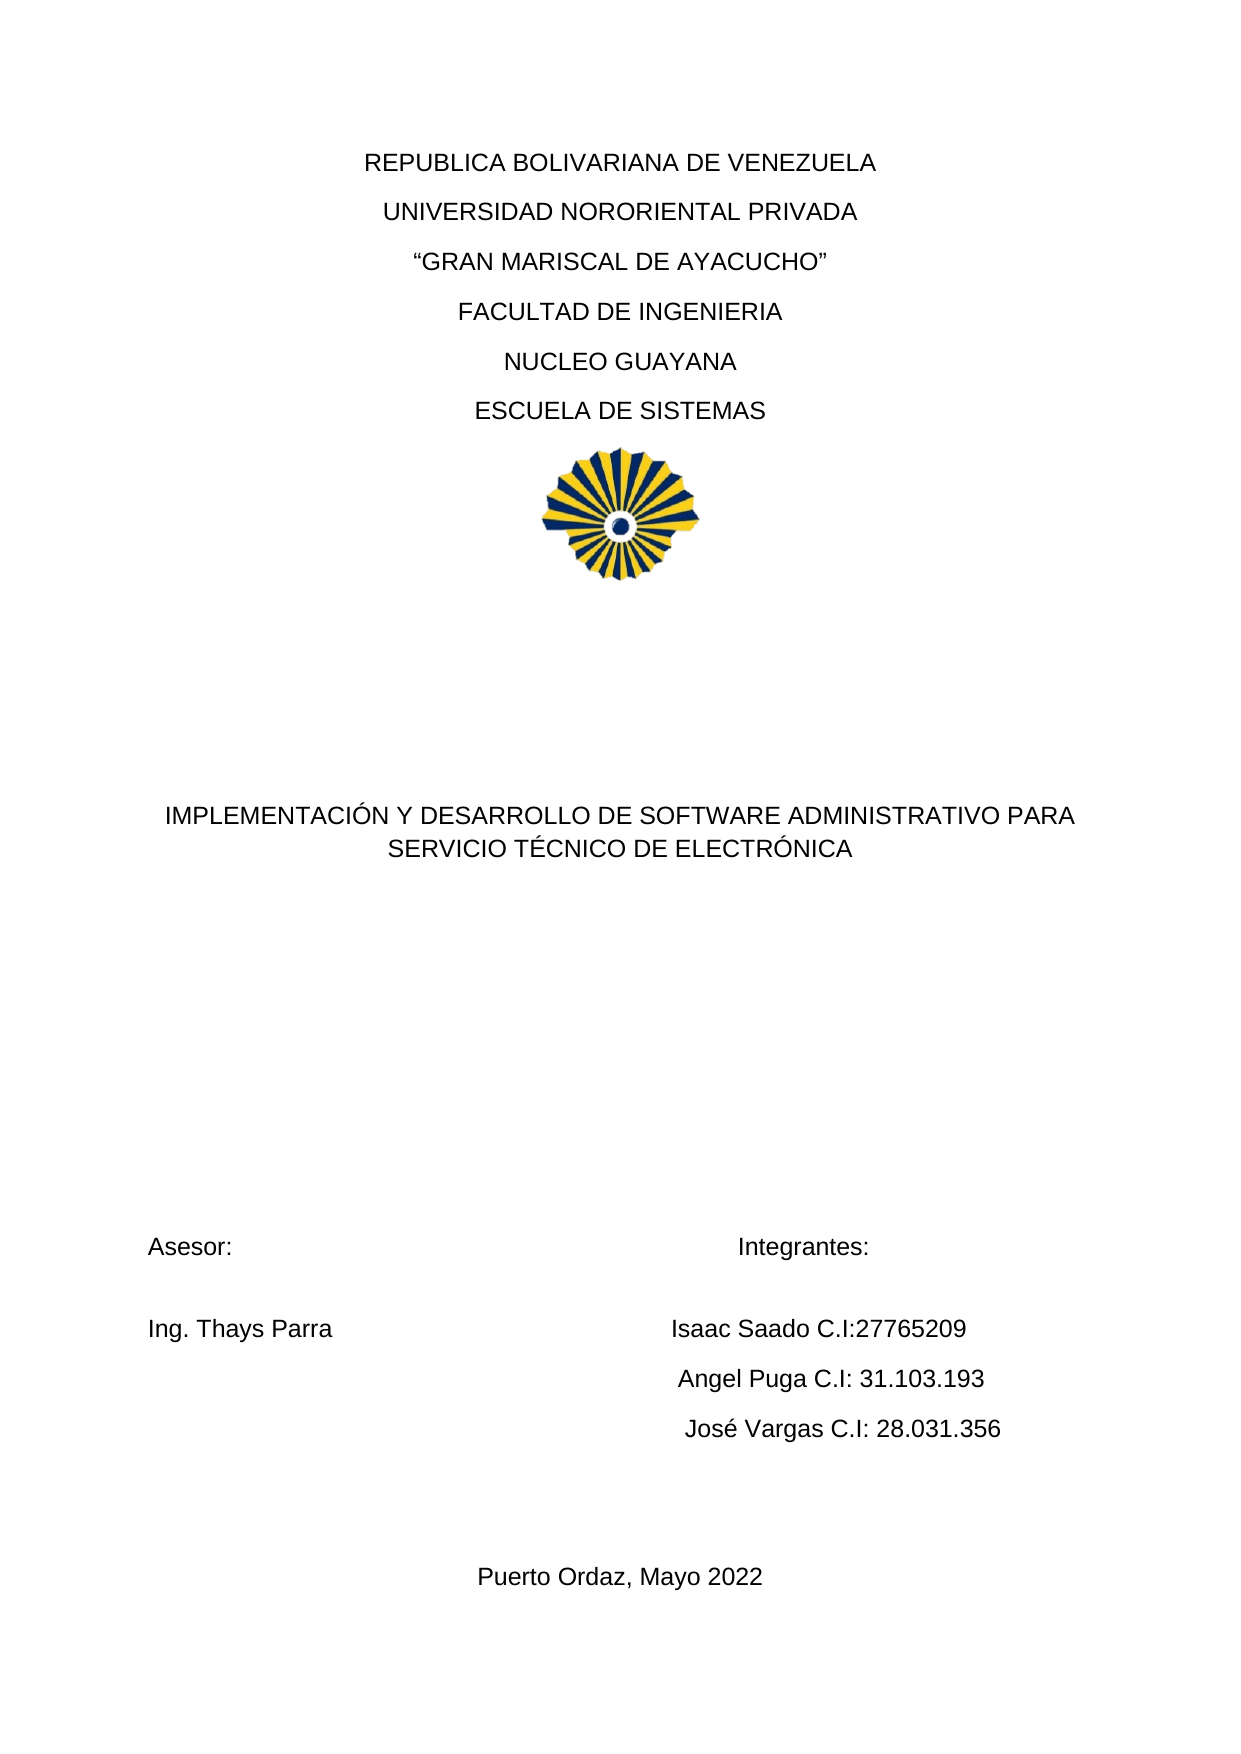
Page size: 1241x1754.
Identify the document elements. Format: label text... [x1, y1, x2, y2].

text UNIVERSIDAD NORORIENTAL PRIVADA [148, 197, 1092, 226]
text IMPLEMENTACIÓN Y DESARROLLO DE SOFTWARE ADMINISTRATIVO PARA SERVICIO TÉCNICO DE ELECTRÓNICA [148, 801, 1092, 863]
text Puerto Ordaz, Mayo 2022 [148, 1562, 1092, 1591]
text José Vargas C.I: 28.031.356 [664, 1414, 1092, 1442]
text ESCUELA DE SISTEMAS [148, 396, 1092, 425]
text FACULTAD DE INGENIERIA [148, 297, 1092, 326]
text Ing. Thays Parra Isaac Saado C.I:27765209 [148, 1314, 1092, 1343]
text NUCLEO GUAYANA [148, 346, 1092, 375]
text Angel Puga C.I: 31.103.193 [590, 1364, 1092, 1393]
text REPUBLICA BOLIVARIANA DE VENEZUELA [148, 148, 1092, 176]
text “GRAN MARISCAL DE AYACUCHO” [148, 247, 1092, 276]
picture [540, 445, 700, 582]
text Asesor: Integrantes: [148, 1232, 1092, 1293]
